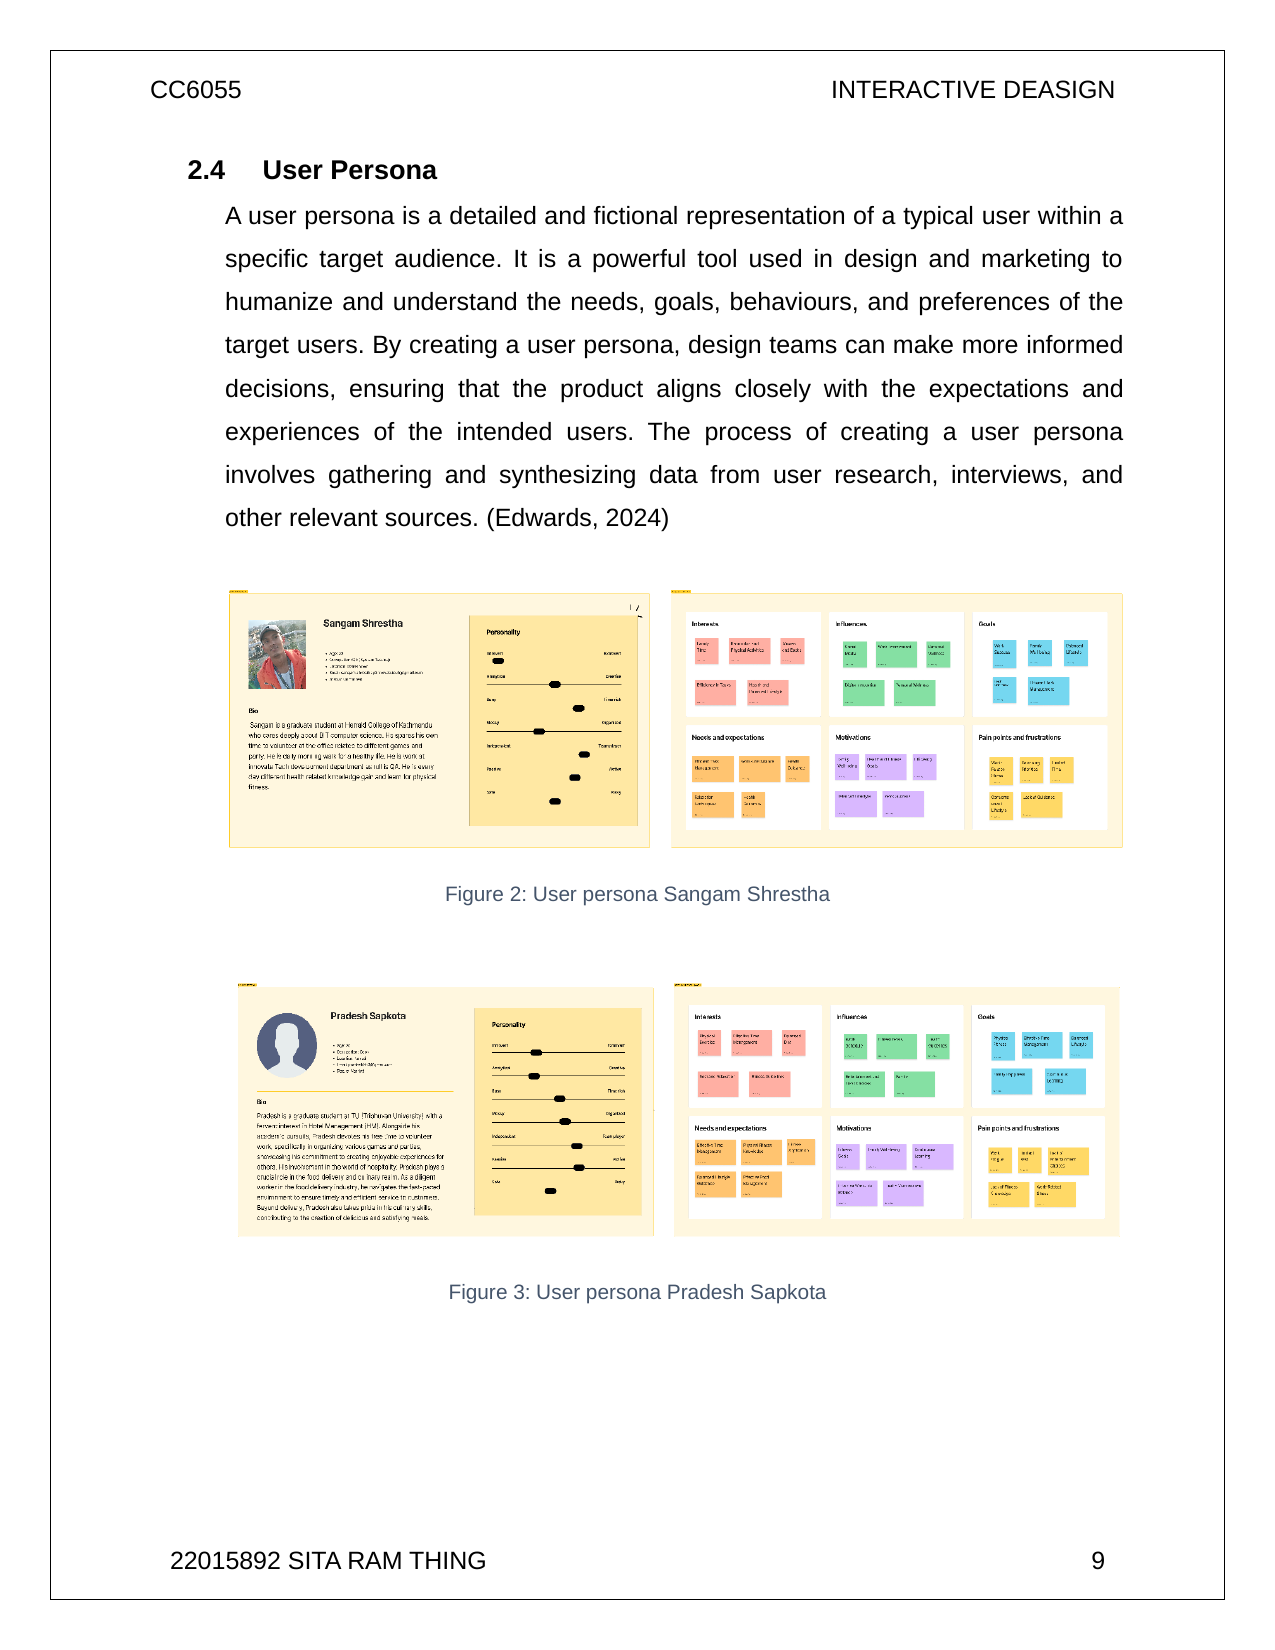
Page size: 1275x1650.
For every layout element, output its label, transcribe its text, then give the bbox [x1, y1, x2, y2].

picture [225, 973, 1132, 1250]
list A user persona is a detailed and fictional representation of a typical user within a specific target audience. It is a powerful tool used in design and marketing to humanize and understand the needs, goals, behaviours, and preferences of the target users. By creating a user persona, design teams can make more informed decisions, ensuring that the product aligns closely with the expectations and experiences of the intended users. The process of creating a user persona involves gathering and synthesizing data from user research, interviews, and other relevant sources. [225, 201, 1125, 532]
text Figure 3: User persona Pradesh Sapkota [150, 1280, 1125, 1304]
picture [225, 589, 1125, 852]
text Figure 2: User persona Sangam Shrestha [150, 882, 1125, 906]
subtitle User Persona [187, 154, 1125, 185]
